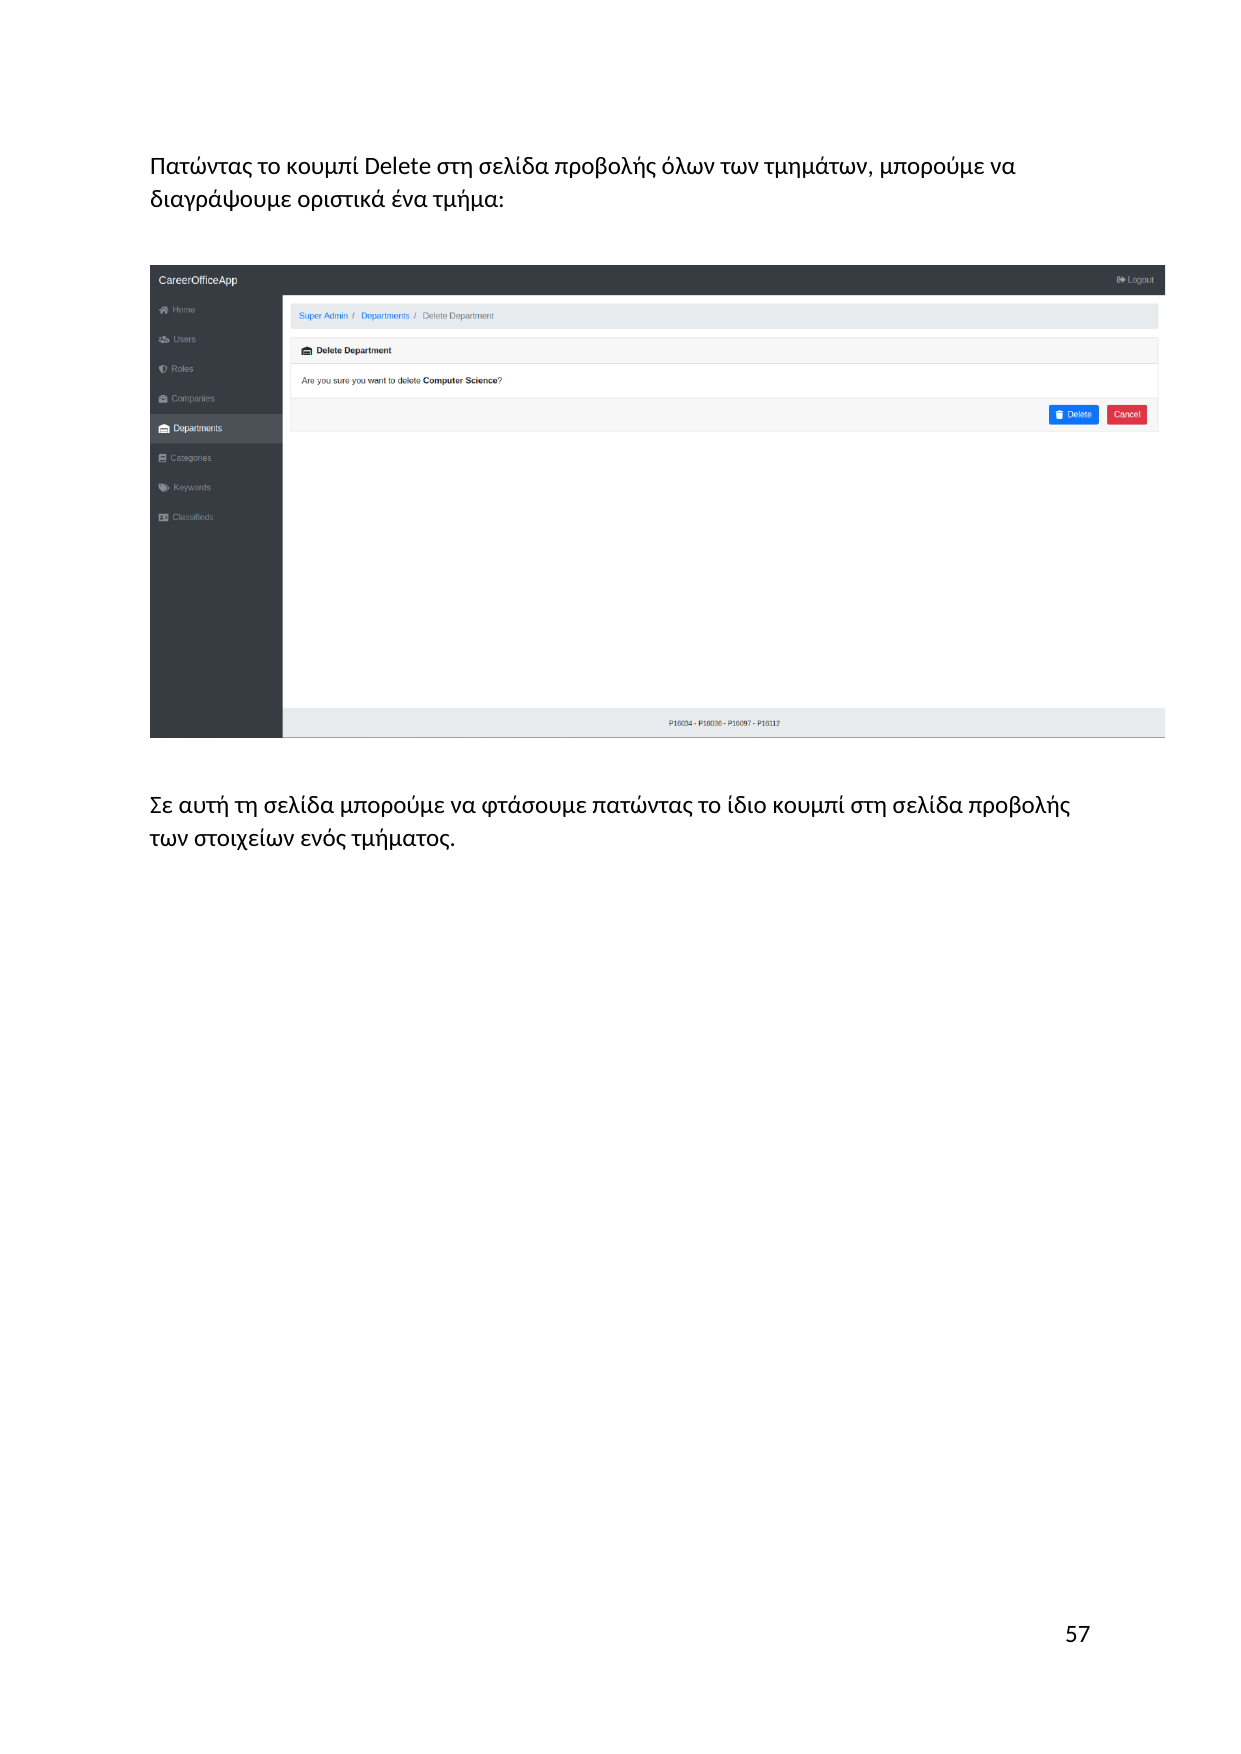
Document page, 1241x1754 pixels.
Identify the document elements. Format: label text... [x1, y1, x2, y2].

text Πατώντας το κουμπί Delete στη σελίδα προβολής όλων των τμημάτων, μπορούμε να διαγράψουμε οριστικά ένα τμήμα: [150, 150, 1090, 213]
picture [150, 265, 1166, 738]
text Σε αυτή τη σελίδα μπορούμε να φτάσουμε πατώντας το ίδιο κουμπί στη σελίδα προβολής των στοιχείων ενός τμήματος. [150, 789, 1090, 853]
